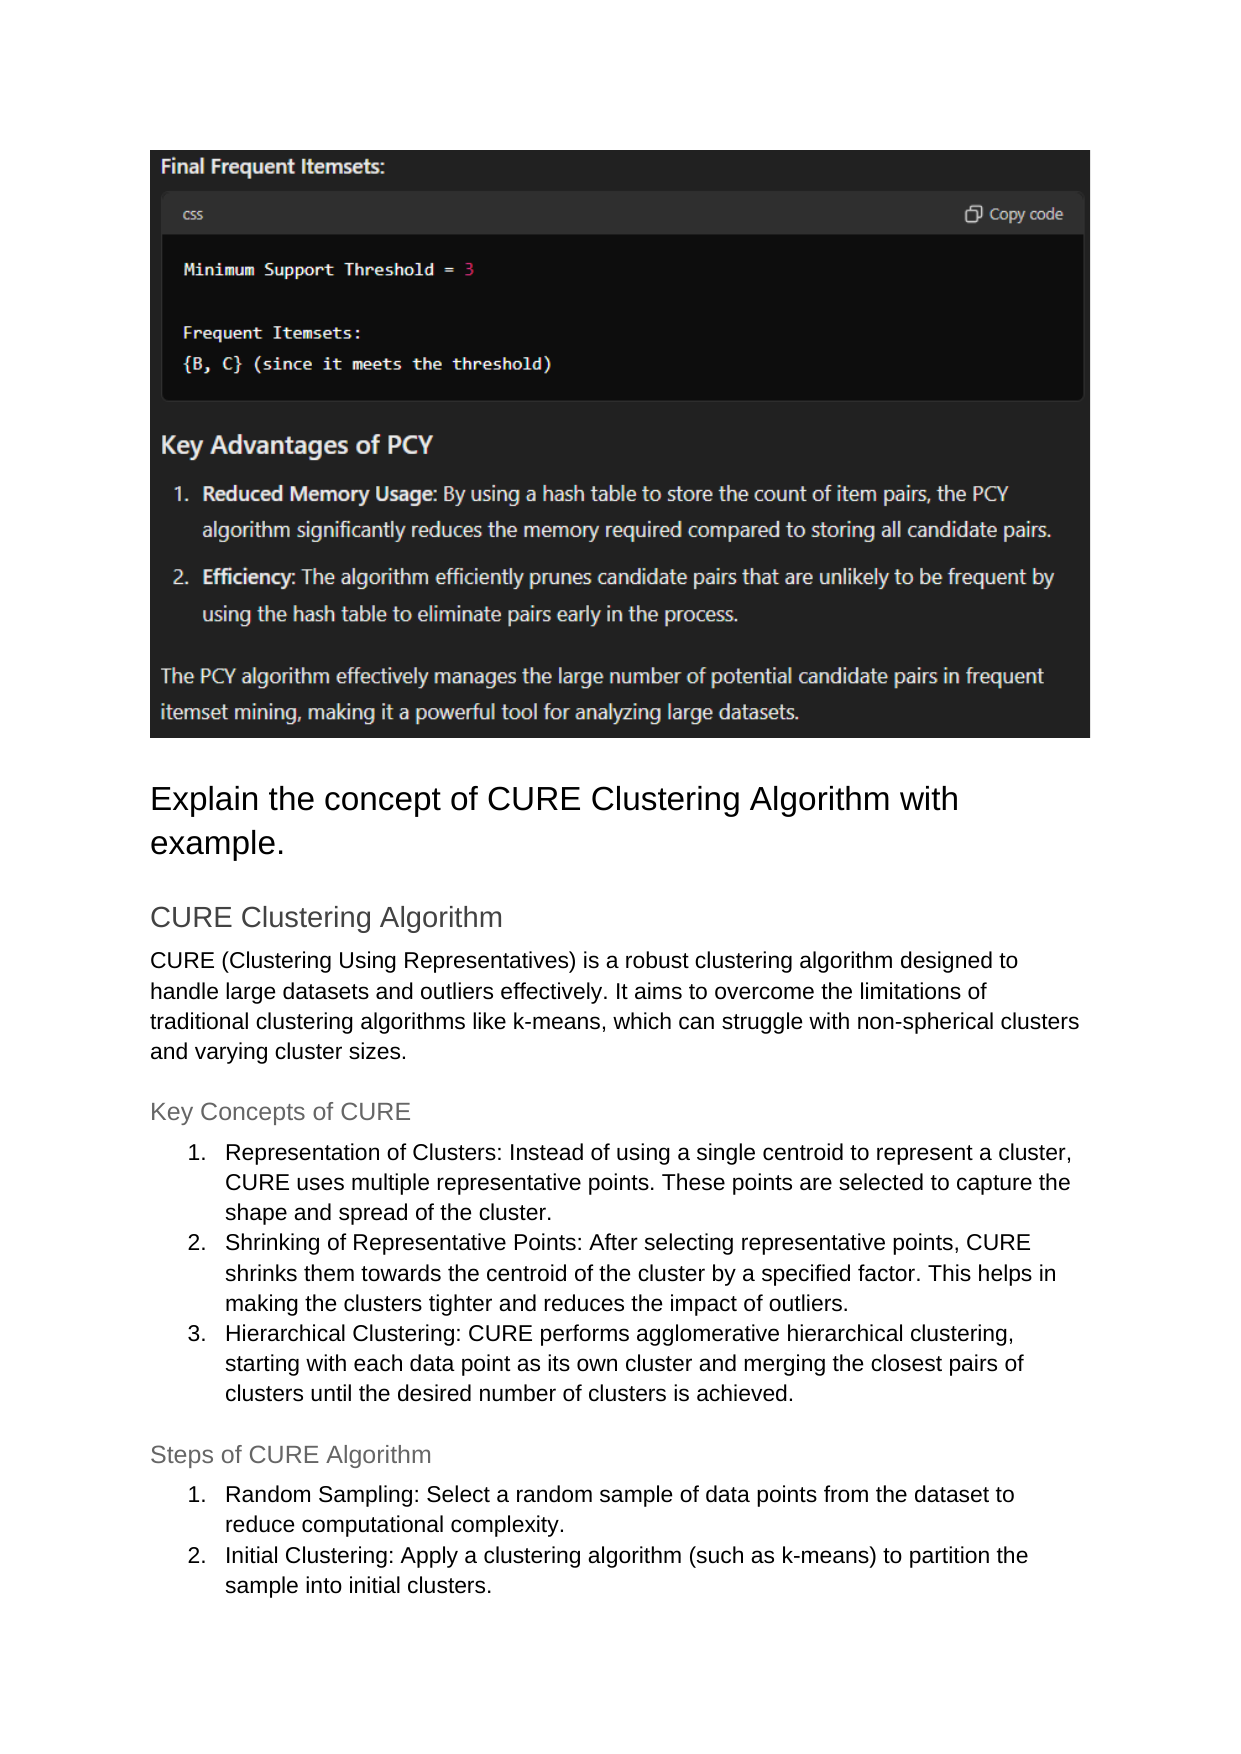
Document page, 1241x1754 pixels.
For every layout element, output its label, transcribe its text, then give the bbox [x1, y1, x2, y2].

subtitle Explain the concept of CURE Clustering Algorithm with example. [150, 779, 1090, 861]
list Representation of Clusters: Instead of using a single centroid to represent a cluster, CURE uses multiple representative points. These points are selected to capture the shape and spread of the cluster. [187, 1139, 1090, 1226]
text CURE (Clustering Using Representatives) is a robust clustering algorithm designed to handle large datasets and outliers effectively. It aims to overcome the limitations of traditional clustering algorithms like k-means, which can struggle with non-spherical clusters and varying cluster sizes. [150, 947, 1090, 1064]
picture [150, 150, 1091, 738]
list Initial Clustering: Apply a clustering algorithm (such as k-means) to partition the sample into initial clusters. [187, 1542, 1090, 1598]
subtitle Key Concepts of CURE [150, 1097, 1090, 1126]
list Hierarchical Clustering: CURE performs agglomerative hierarchical clustering, starting with each data point as its own cluster and merging the closest pairs of clusters until the desired number of clusters is achieved. [187, 1320, 1090, 1407]
list Random Sampling: Select a random sample of data points from the dataset to reduce computational complexity. [187, 1481, 1090, 1538]
list Shrinking of Representative Points: After selecting representative points, CURE shrinks them towards the centroid of the cluster by a specified factor. This helps in making the clusters tighter and reduces the impact of outliers. [187, 1229, 1090, 1316]
subtitle Steps of CURE Algorithm [150, 1440, 1090, 1468]
subtitle CURE Clustering Algorithm [150, 901, 1090, 934]
